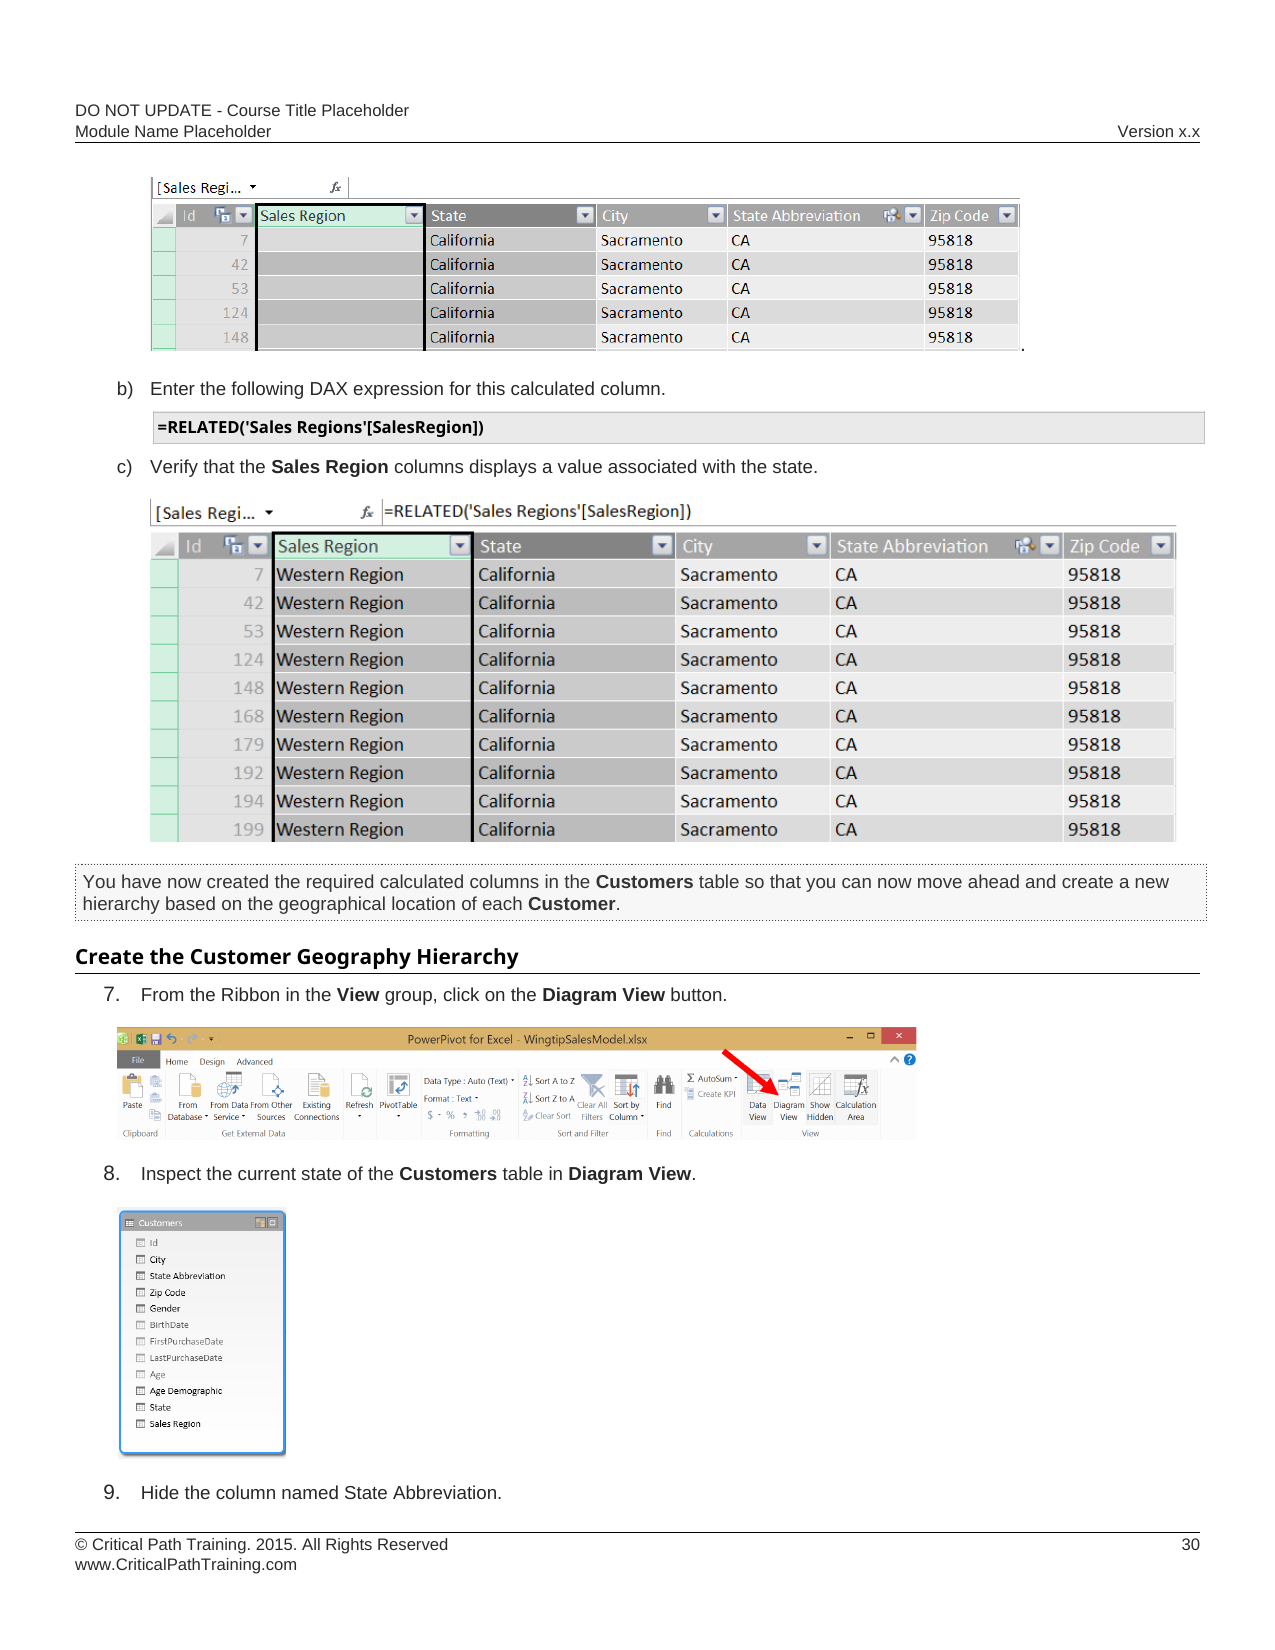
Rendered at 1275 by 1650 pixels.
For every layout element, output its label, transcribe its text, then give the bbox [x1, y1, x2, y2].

subtitle Create the Customer Geography Hierarchy [75, 942, 1200, 973]
text Inspect the current state of the Customers table in Diagram View. [103, 1161, 1200, 1185]
picture [150, 177, 1020, 351]
picture [117, 1207, 288, 1459]
text Hide the column named State Abbreviation. [103, 1480, 1200, 1504]
picture [117, 1027, 917, 1140]
text Verify that the Sales Region columns displays a value associated with the state. [117, 456, 1200, 478]
text You have now created the required calculated columns in the Customers table so that you can now move ahead and create a new hierarchy based on the geographical location of each Customer. [75, 863, 1207, 921]
picture [150, 499, 1177, 842]
text Enter the following DAX expression for this calculated column. [117, 377, 1200, 399]
text =RELATED('Sales Regions'[SalesRegion]) [154, 413, 1204, 443]
text From the Ribbon in the View group, click on the Diagram View button. [103, 982, 1200, 1006]
